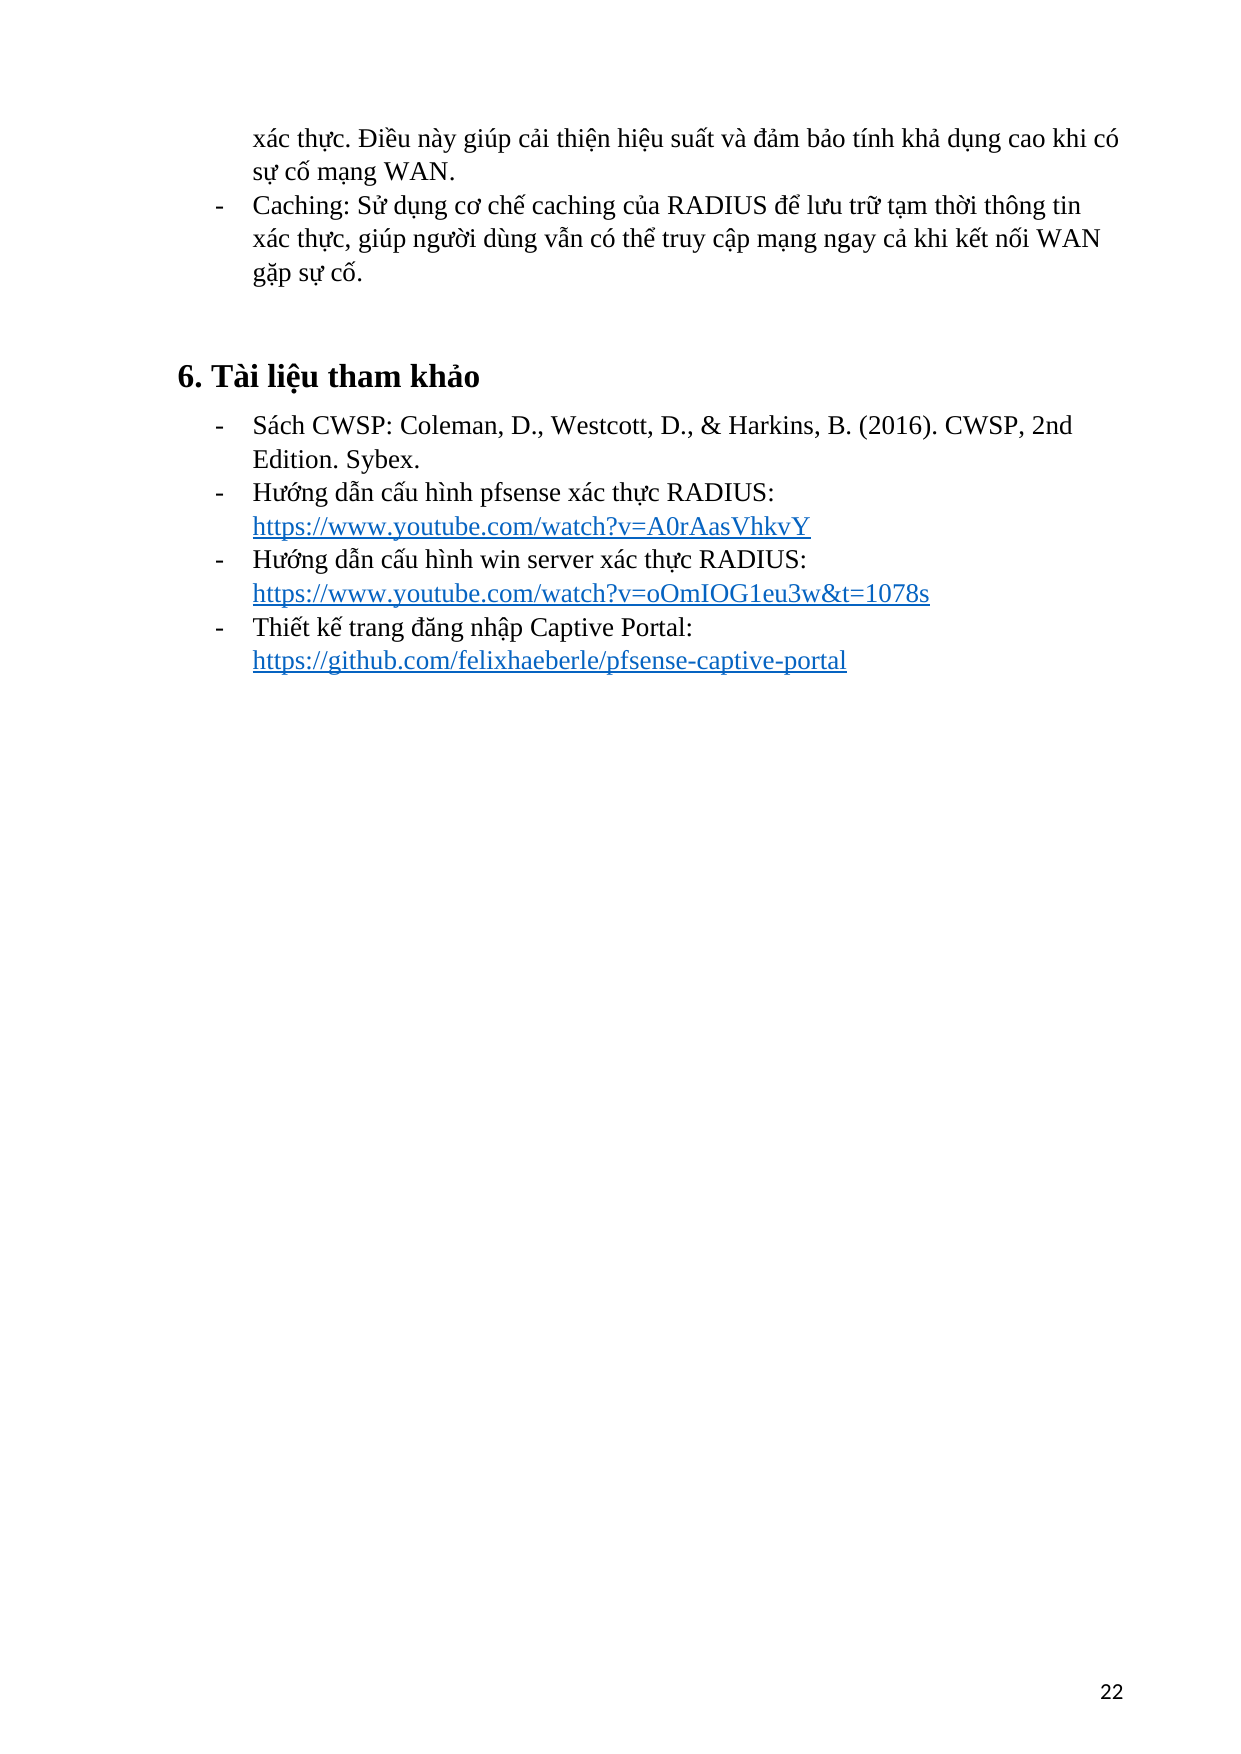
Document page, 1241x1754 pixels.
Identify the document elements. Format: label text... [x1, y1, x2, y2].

list Hướng dẫn cấu hình win server xác thực RADIUS: https://www.youtube.com/watch?v=oOmIOG1eu3w&t=1078s [215, 544, 1123, 608]
list Thiết kế trang đăng nhập Captive Portal: https://github.com/felixhaeberle/pfsense-captive-portal [215, 611, 1123, 675]
list Hướng dẫn cấu hình pfsense xác thực RADIUS: https://www.youtube.com/watch?v=A0rAasVhkvY [215, 477, 1123, 541]
list Sách CWSP: Coleman, D., Westcott, D., & Harkins, B. (2016). CWSP, 2nd Edition. Sybex. [215, 409, 1123, 474]
subtitle 6. Tài liệu tham khảo [177, 356, 1123, 394]
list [215, 122, 1123, 186]
list Caching: Sử dụng cơ chế caching của RADIUS để lưu trữ tạm thời thông tin xác thực, giúp người dùng vẫn có thể truy cập mạng ngay cả khi kết nối WAN gặp sự cố​​. [215, 189, 1123, 287]
